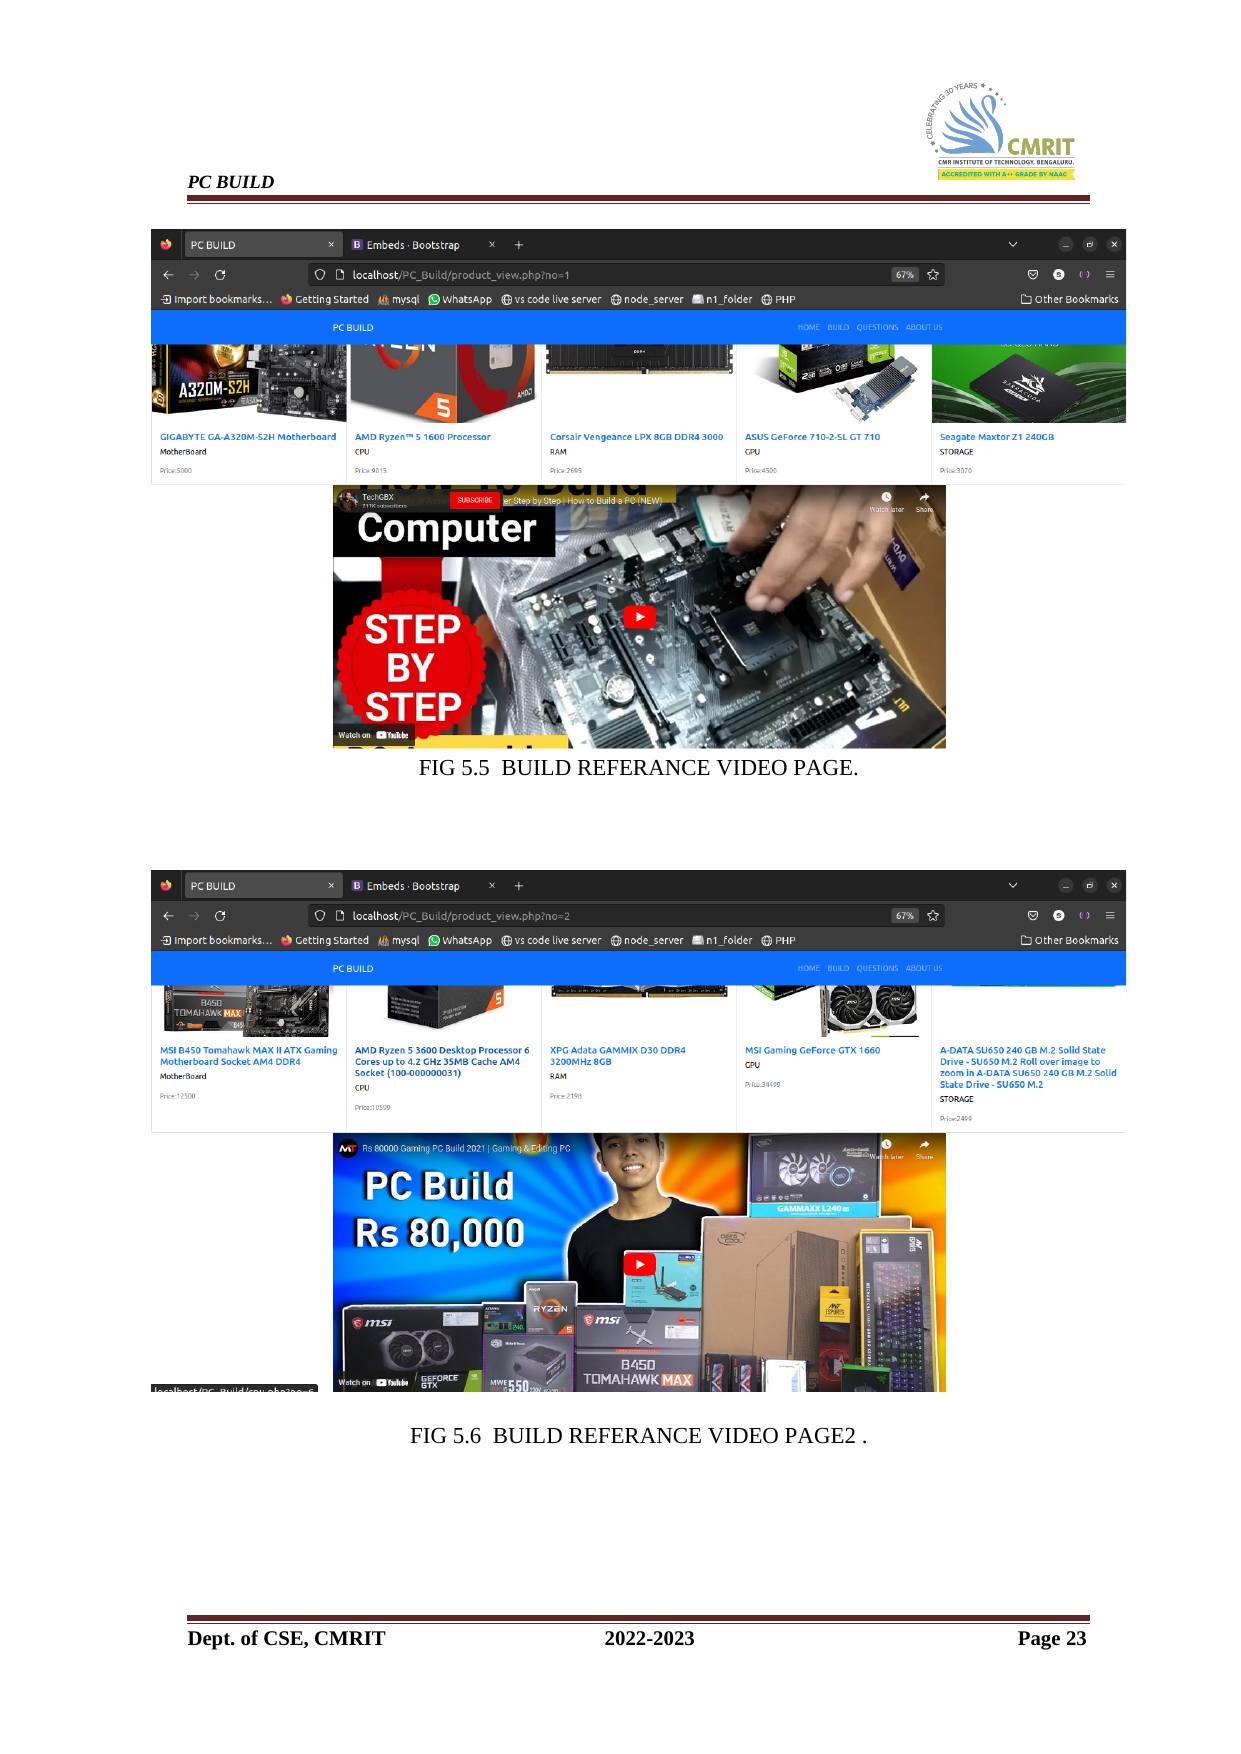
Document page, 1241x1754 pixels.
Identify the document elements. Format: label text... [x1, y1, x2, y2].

picture [151, 229, 1127, 751]
text Fig 5.6 Build referance video Page2 . [187, 1392, 1090, 1448]
picture [921, 75, 1082, 189]
text Fig 5.5 Build referance video Page. [187, 751, 1090, 781]
picture [151, 870, 1127, 1392]
